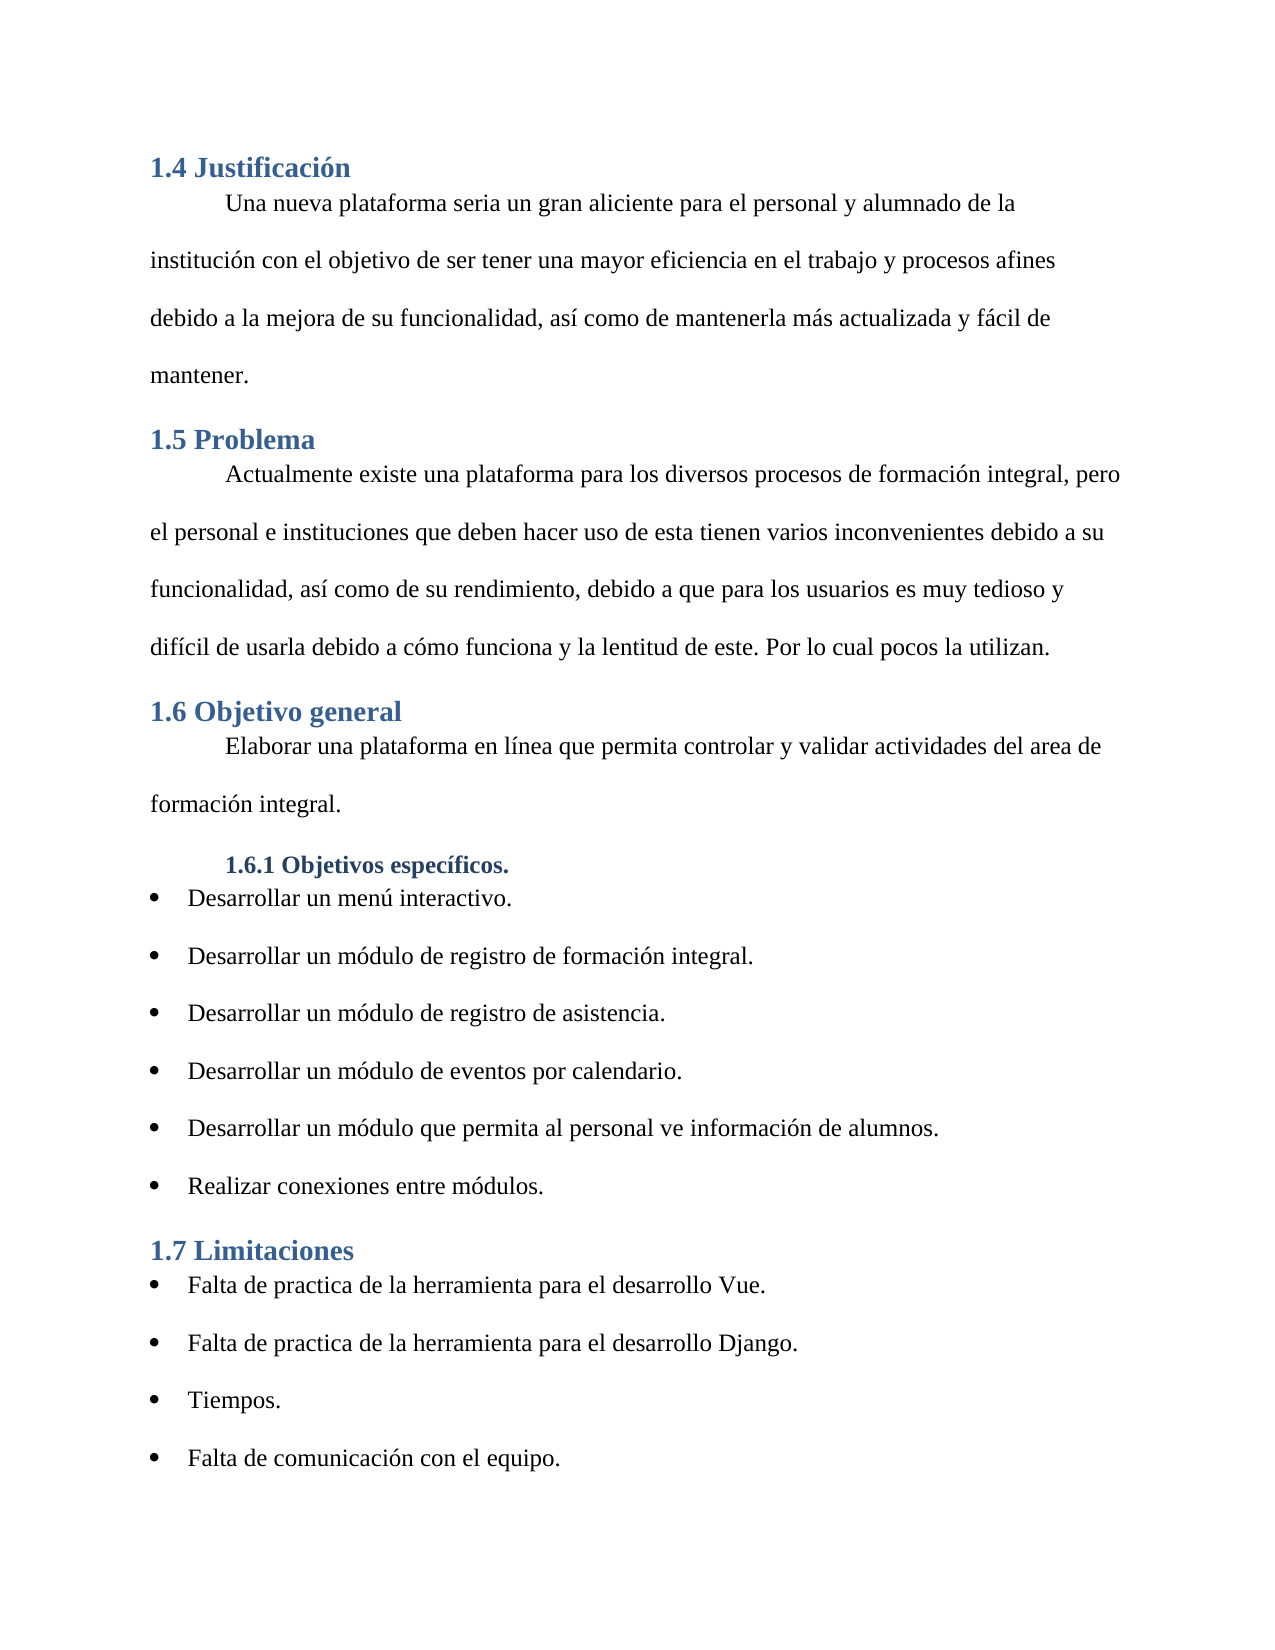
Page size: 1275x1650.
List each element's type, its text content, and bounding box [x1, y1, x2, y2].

text Una nueva plataforma seria un gran aliciente para el personal y alumnado de la institución con el objetivo de ser tener una mayor eficiencia en el trabajo y procesos afines debido a la mejora de su funcionalidad, así como de mantenerla más actualizada y fácil de mantener. [150, 188, 1125, 389]
list Desarrollar un módulo que permita al personal ve información de alumnos. [150, 1113, 1125, 1142]
subtitle 1.6.1 Objetivos específicos. [150, 851, 1125, 879]
list Desarrollar un módulo de registro de formación integral. [150, 941, 1125, 970]
list Desarrollar un módulo de registro de asistencia. [150, 998, 1125, 1027]
text Actualmente existe una plataforma para los diversos procesos de formación integral, pero el personal e instituciones que deben hacer uso de esta tienen varios inconvenientes debido a su funcionalidad, así como de su rendimiento, debido a que para los usuarios es muy tedioso y difícil de usarla debido a cómo funciona y la lentitud de este. Por lo cual pocos la utilizan. [150, 459, 1125, 661]
list Desarrollar un módulo de eventos por calendario. [150, 1056, 1125, 1085]
subtitle 1.6 Objetivo general [150, 694, 1125, 727]
text Elaborar una plataforma en línea que permita controlar y validar actividades del area de formación integral. [150, 731, 1125, 818]
subtitle 1.5 Problema [150, 422, 1125, 455]
list Desarrollar un menú interactivo. [150, 883, 1125, 912]
subtitle 1.7 Limitaciones [150, 1233, 1125, 1266]
list Realizar conexiones entre módulos. [150, 1171, 1125, 1200]
list Tiempos. [150, 1385, 1125, 1414]
list Falta de practica de la herramienta para el desarrollo Django. [150, 1328, 1125, 1357]
list Falta de practica de la herramienta para el desarrollo Vue. [150, 1270, 1125, 1299]
subtitle 1.4 Justificación [150, 150, 1125, 183]
list Falta de comunicación con el equipo. [150, 1443, 1125, 1472]
